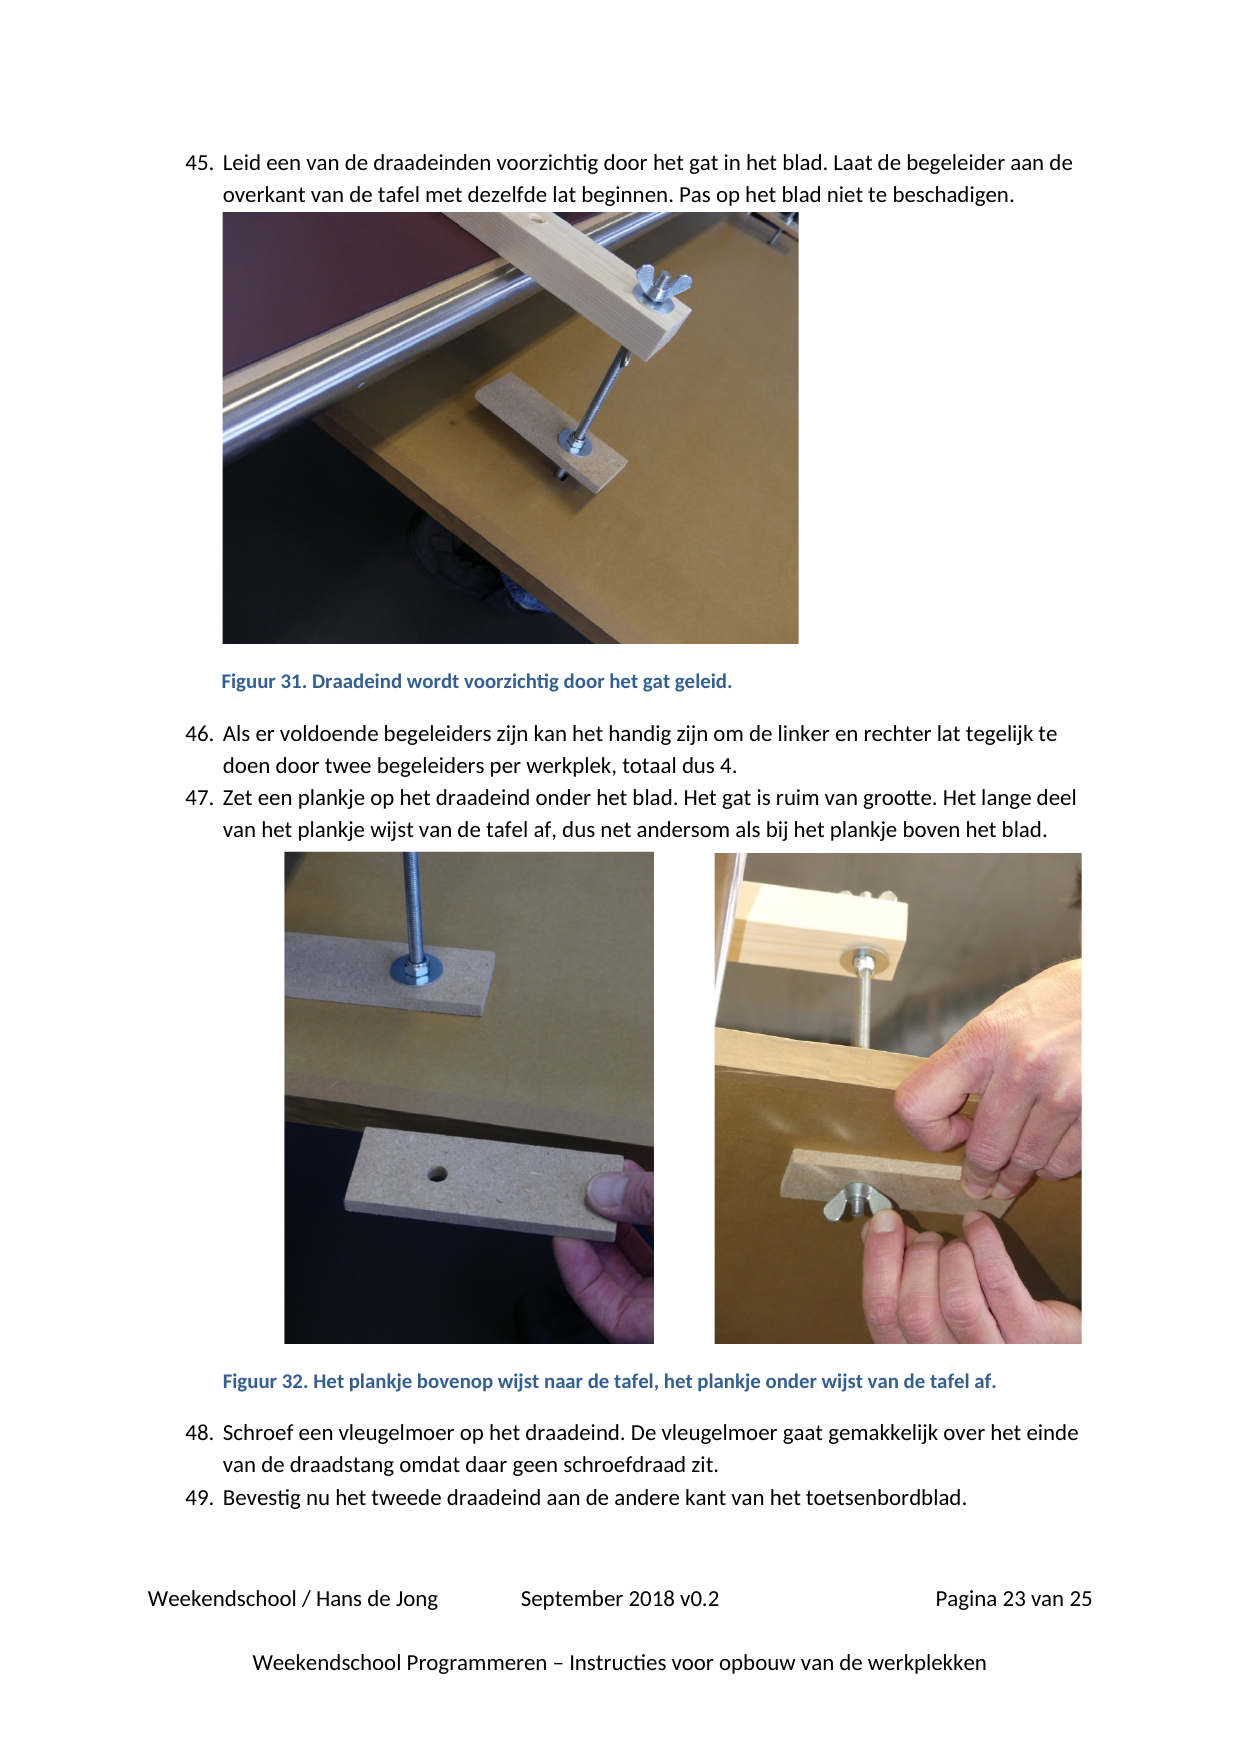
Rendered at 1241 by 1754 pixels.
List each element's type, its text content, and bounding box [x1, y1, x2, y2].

picture [222, 212, 799, 644]
list Als er voldoende begeleiders zijn kan het handig zijn om de linker en rechter lat tegelijk te doen door twee begeleiders per werkplek, totaal dus 4. [185, 719, 1093, 779]
picture [714, 853, 1082, 1344]
list Bevestig nu het tweede draadeind aan de andere kant van het toetsenbordblad. [185, 1483, 1093, 1511]
picture [285, 852, 654, 1344]
list Schroef een vleugelmoer op het draadeind. De vleugelmoer gaat gemakkelijk over het einde van de draadstang omdat daar geen schroefdraad zit. [185, 1418, 1093, 1478]
